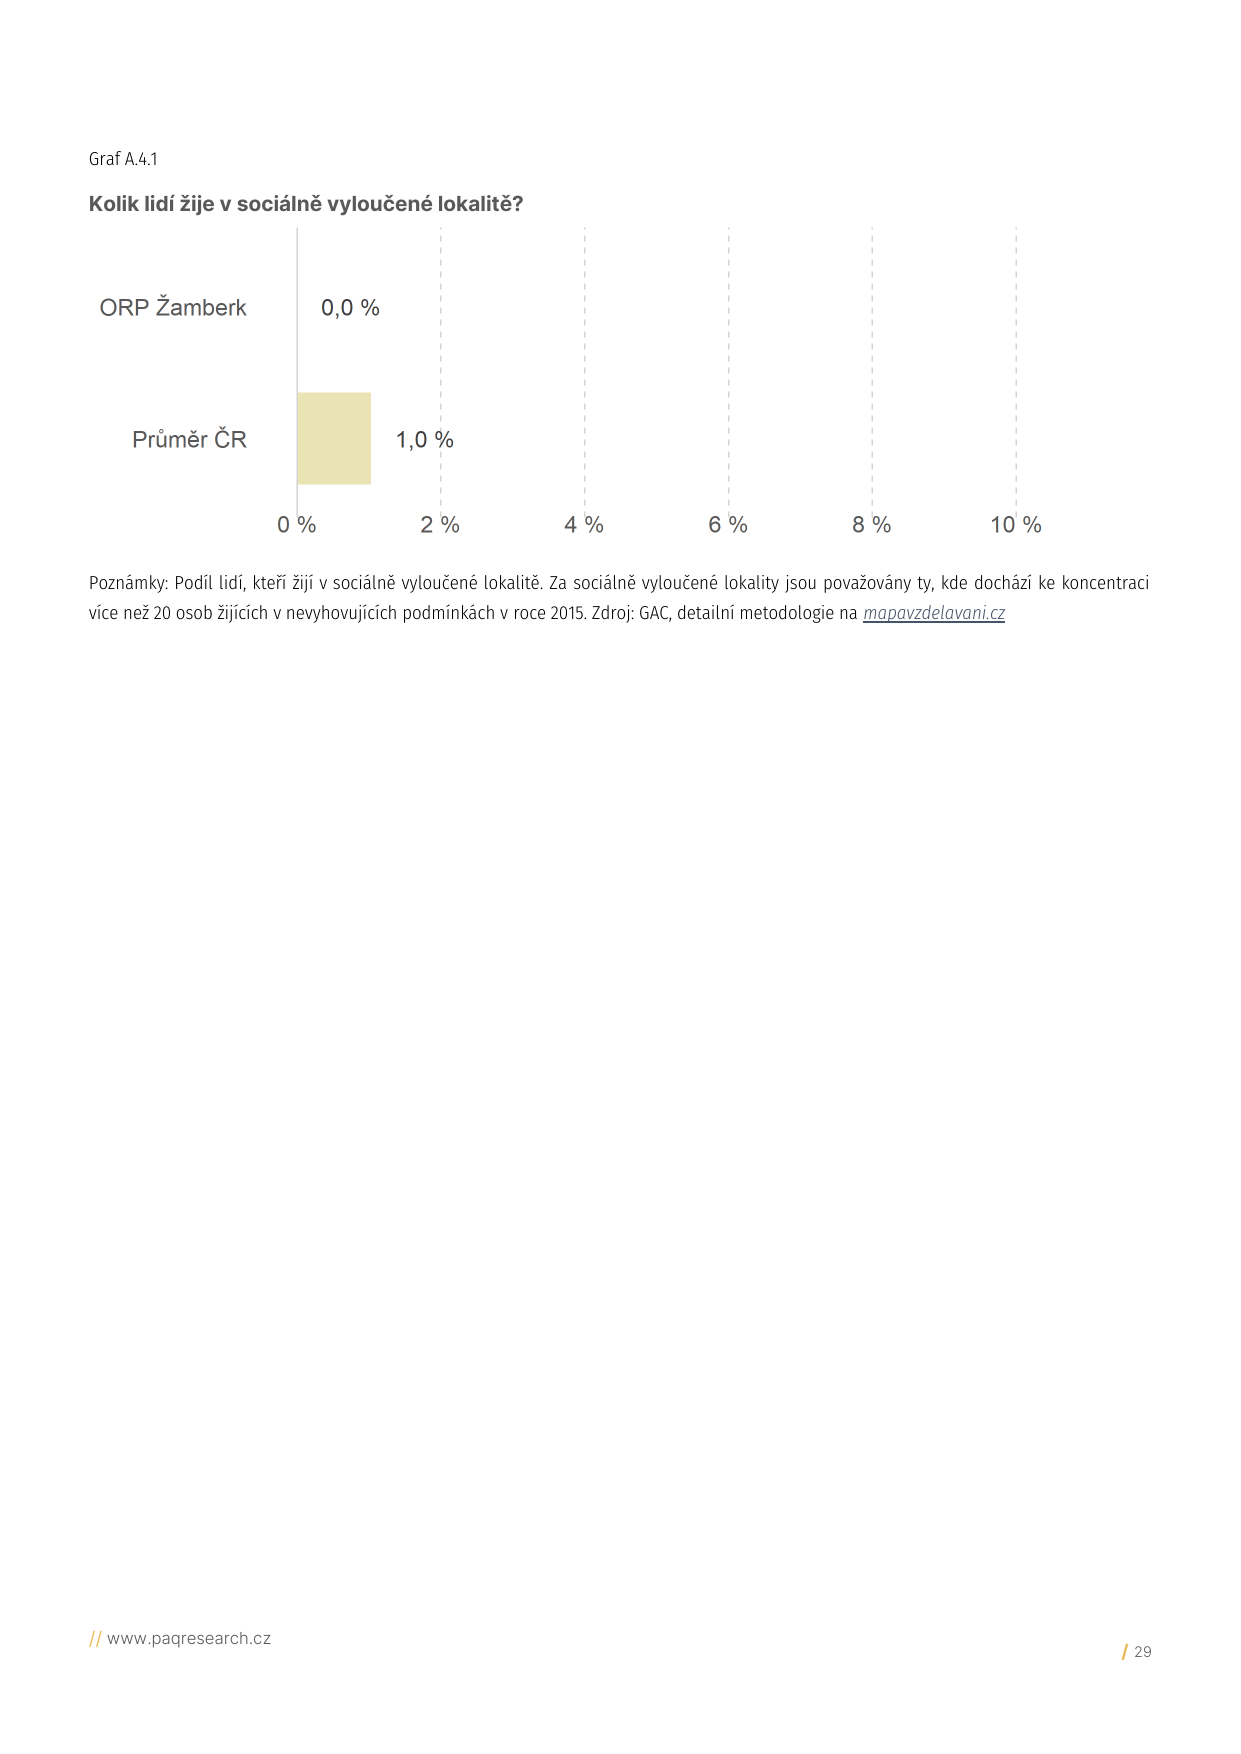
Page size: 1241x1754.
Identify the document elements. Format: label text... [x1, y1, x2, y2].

picture [88, 216, 1139, 548]
text Graf A.4.1 [89, 148, 1152, 170]
text Poznámky: Podíl lidí, kteří žijí v sociálně vyloučené lokalitě. Za sociálně vyloučené lokality jsou považovány ty, kde dochází ke koncentraci více než 20 osob žijících v nevyhovujících podmínkách v roce 2015. Zdroj: GAC, detailní metodologie na mapavzdelavani.cz [89, 564, 1152, 625]
text Kolik lidí žije v sociálně vyloučené lokalitě? [89, 186, 1152, 216]
